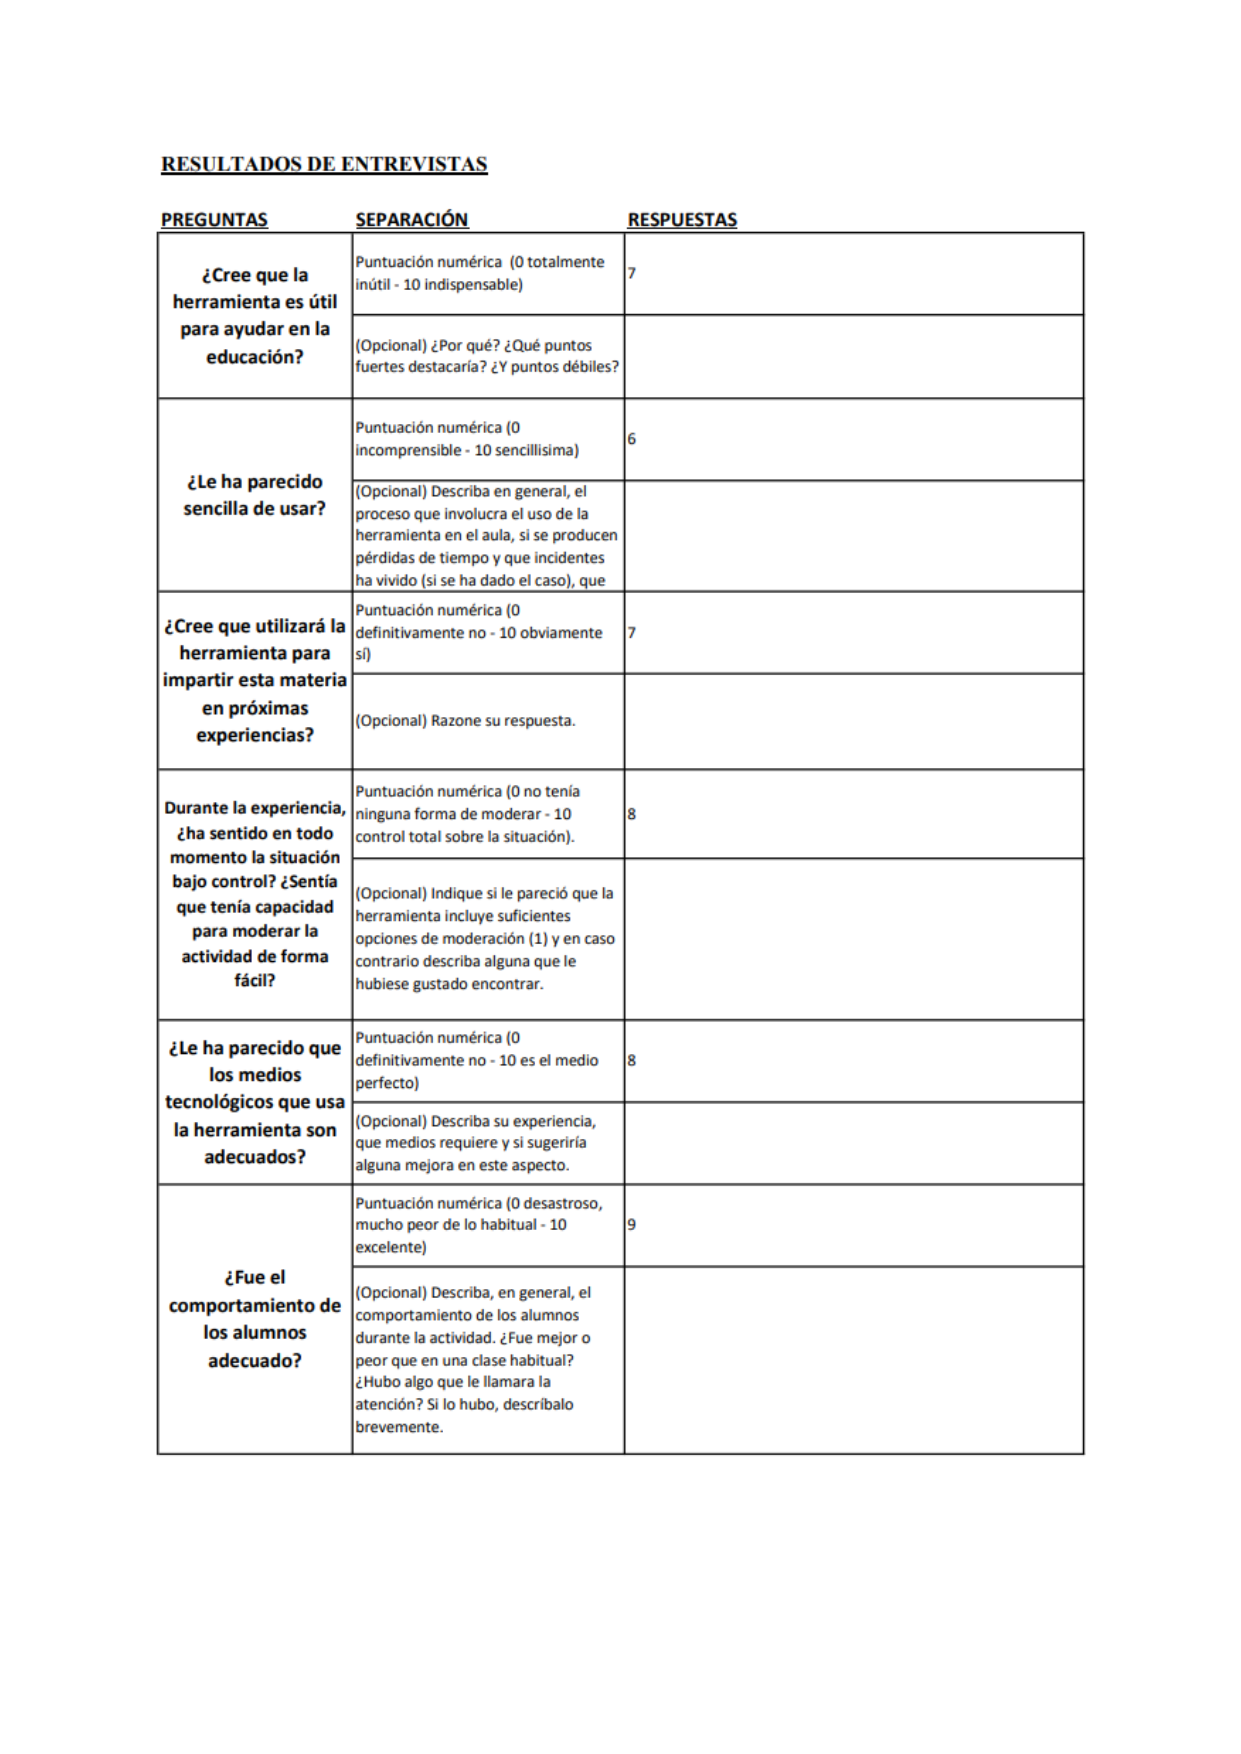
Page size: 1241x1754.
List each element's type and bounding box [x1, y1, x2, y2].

picture [147, 147, 1093, 1465]
